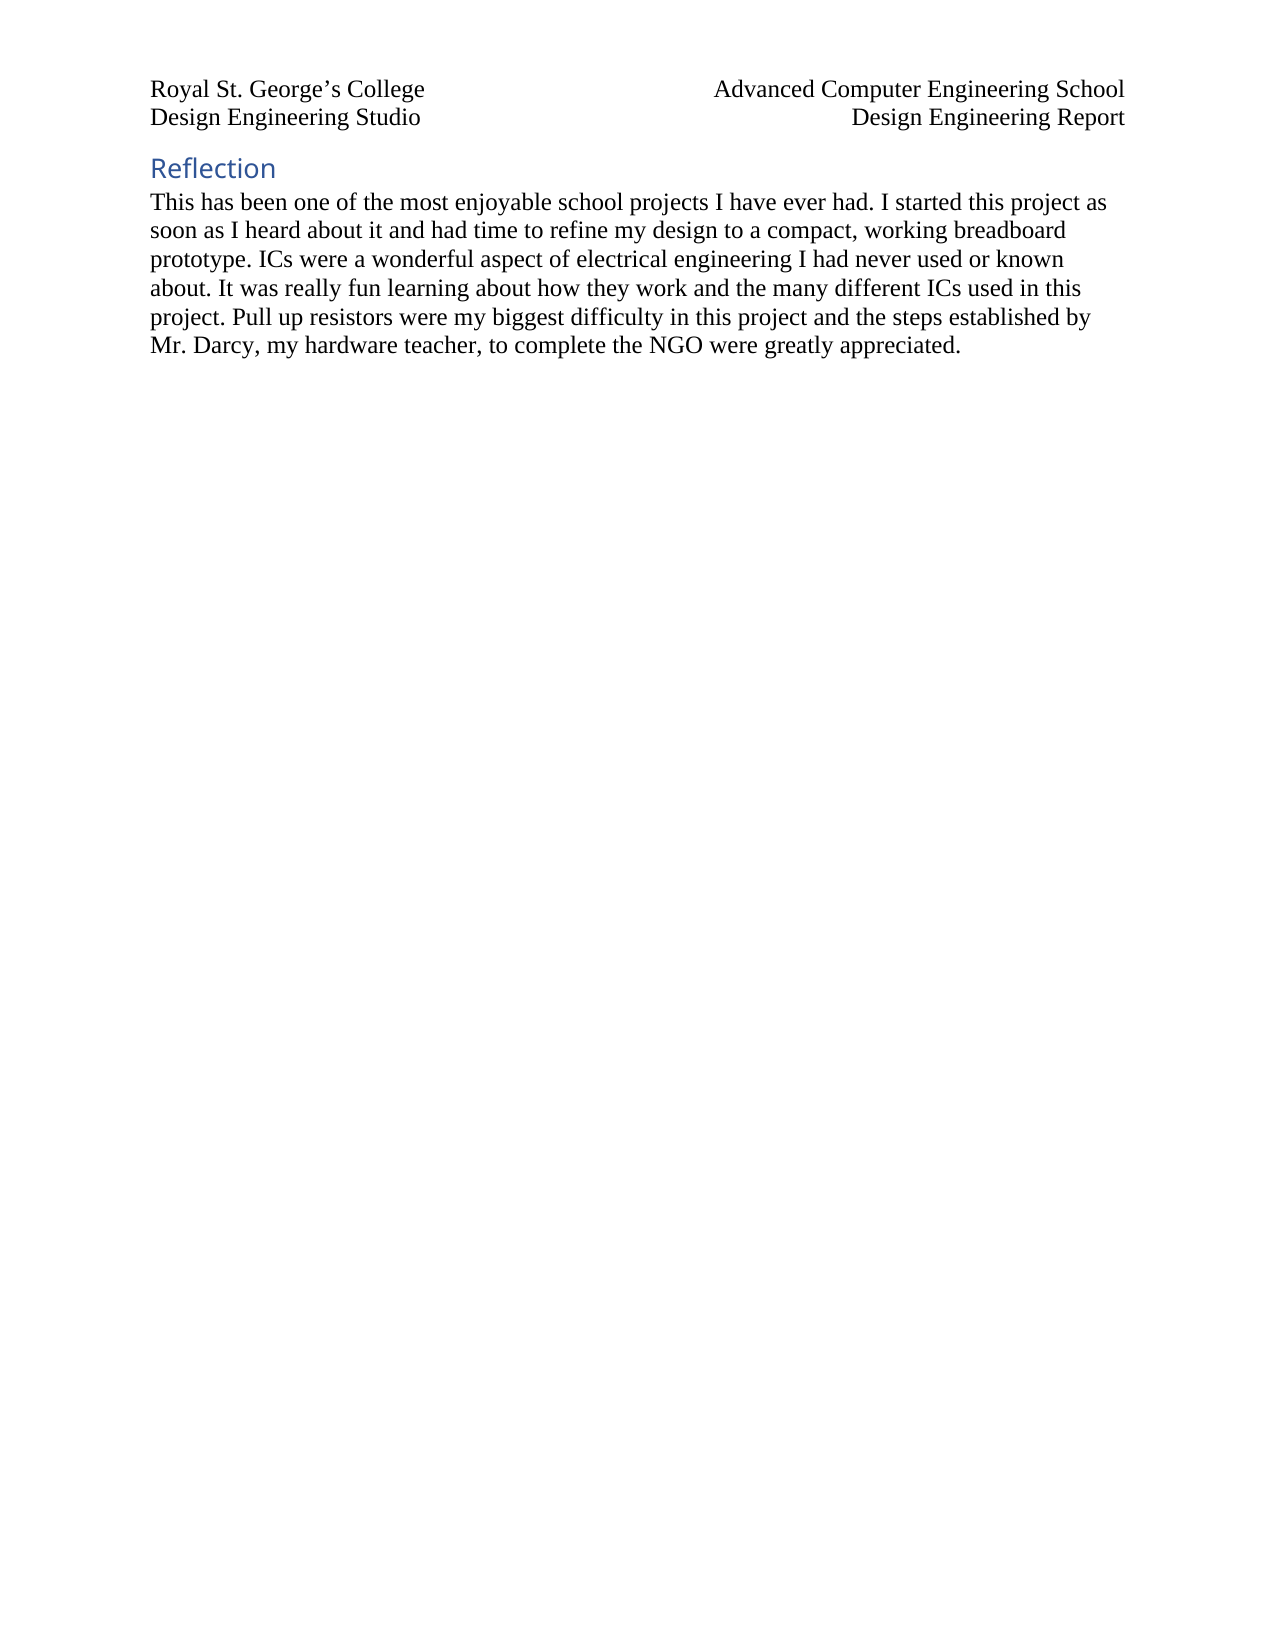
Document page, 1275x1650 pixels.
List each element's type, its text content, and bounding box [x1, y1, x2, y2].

text This has been one of the most enjoyable school projects I have ever had. I started this project as soon as I heard about it and had time to refine my design to a compact, working breadboard prototype. ICs were a wonderful aspect of electrical engineering I had never used or known about. It was really fun learning about how they work and the many different ICs used in this project. Pull up resistors were my biggest difficulty in this project and the steps established by Mr. Darcy, my hardware teacher, to complete the NGO were greatly appreciated. [150, 187, 1125, 359]
subtitle Reflection [150, 150, 1125, 187]
